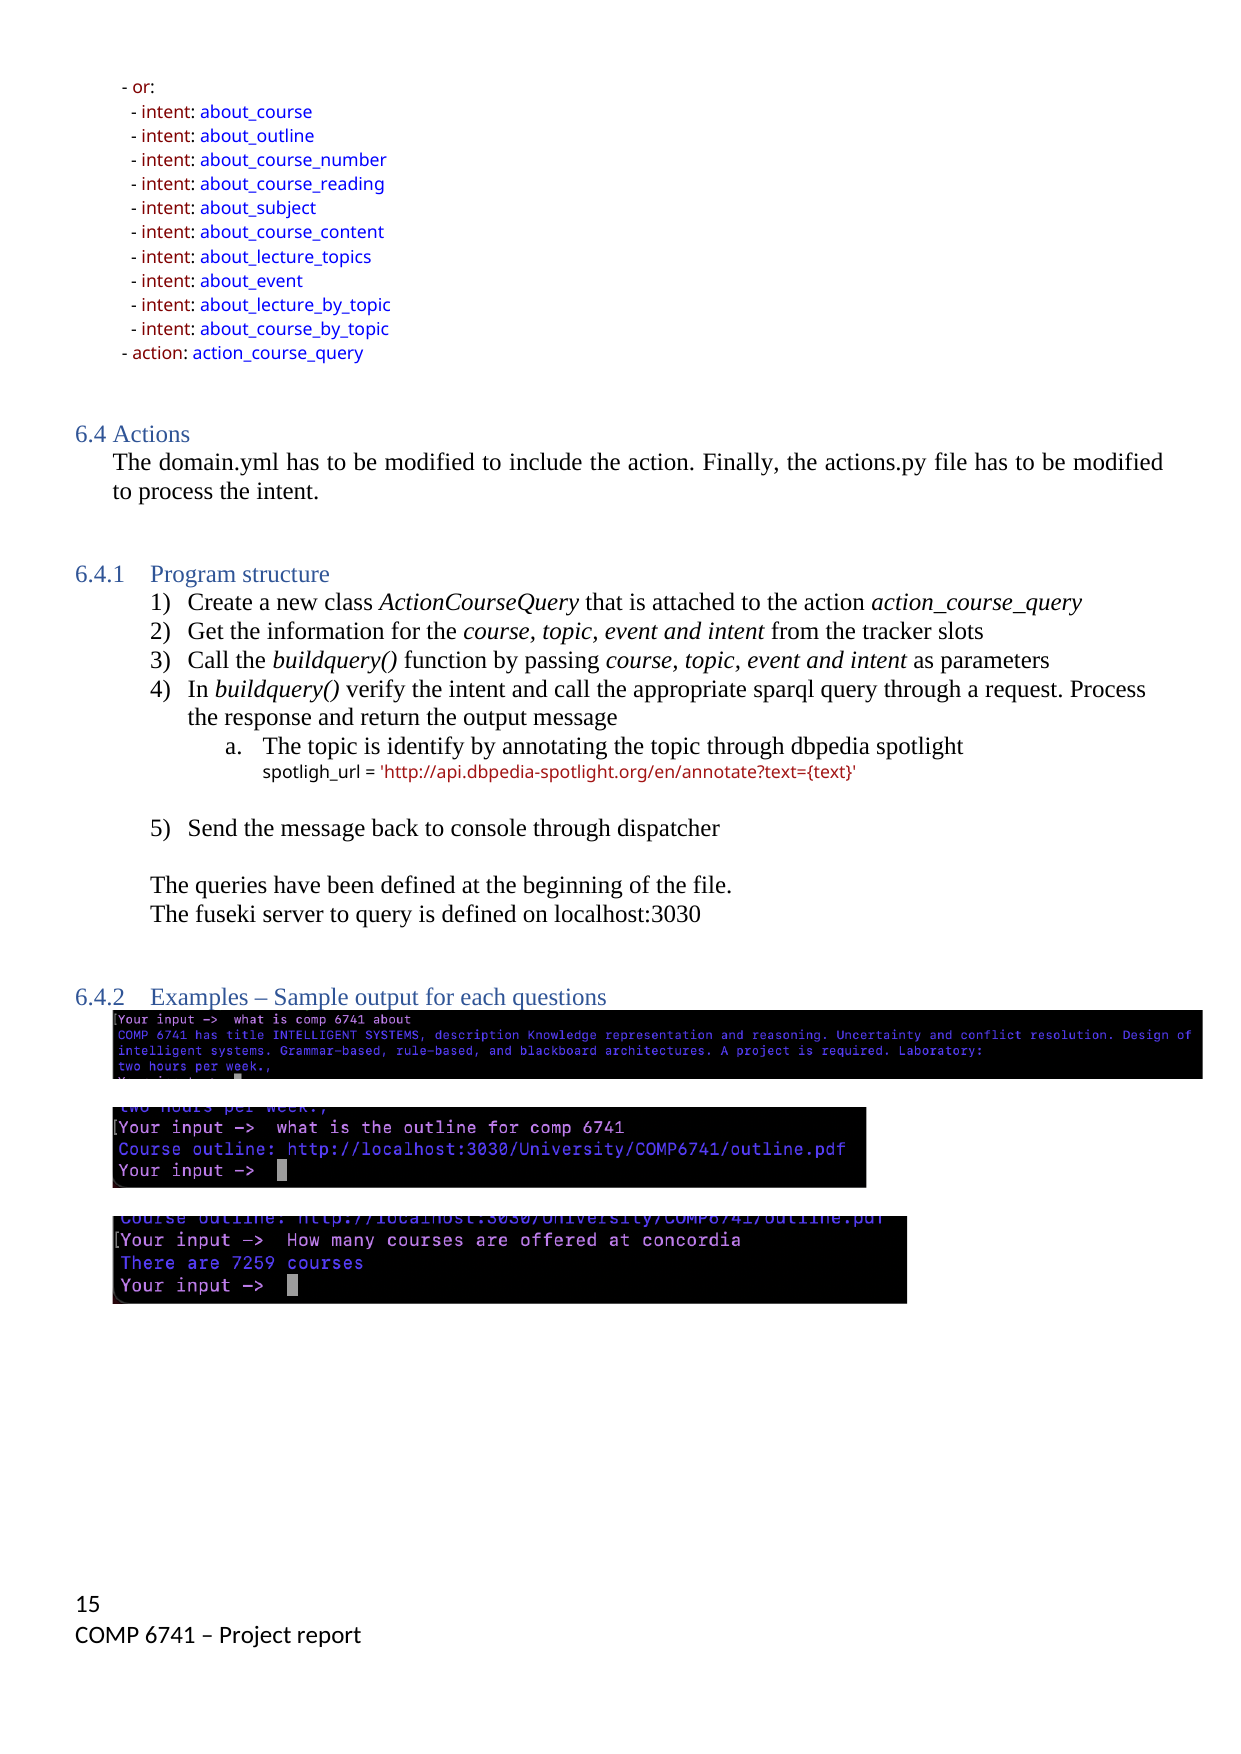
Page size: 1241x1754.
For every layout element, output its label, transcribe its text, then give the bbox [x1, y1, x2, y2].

list Get the information for the course, topic, event and intent from the tracker slots [150, 616, 1165, 645]
list Call the buildquery() function by passing course, topic, event and intent as parameters [150, 645, 1165, 674]
list In buildquery() verify the intent and call the appropriate sparql query through a request. Process the response and return the output message [150, 674, 1165, 731]
list The topic is identify by annotating the topic through dbpedia spotlight [225, 731, 1165, 760]
text - intent: about_course_content [112, 220, 1165, 244]
list Create a new class ActionCourseQuery that is attached to the action action_course_query [150, 587, 1165, 616]
text - intent: about_course_reading [112, 172, 1165, 196]
picture [112, 1107, 867, 1188]
text - action: action_course_query [112, 341, 1165, 365]
text The fuseki server to query is defined on localhost:3030 [150, 899, 1165, 928]
text The queries have been defined at the beginning of the file. [150, 870, 1165, 899]
text - intent: about_subject [112, 196, 1165, 220]
list Send the message back to console through dispatcher [150, 813, 1165, 842]
text - intent: about_course_by_topic [112, 317, 1165, 341]
text - intent: about_event [112, 268, 1165, 292]
text - intent: about_outline [112, 123, 1165, 147]
picture [112, 1216, 908, 1304]
text - intent: about_course_number [112, 147, 1165, 172]
subtitle Examples – Sample output for each questions [75, 982, 1165, 1010]
list spotligh_url = 'http://api.dbpedia-spotlight.org/en/annotate?text={text}' [225, 760, 1165, 784]
text - intent: about_course [112, 99, 1165, 123]
text - intent: about_lecture_by_topic [112, 292, 1165, 317]
text - intent: about_lecture_topics [112, 244, 1165, 268]
subtitle Program structure [75, 559, 1165, 587]
text The domain.yml has to be modified to include the action. Finally, the actions.py file has to be modified to process the intent. [112, 447, 1165, 505]
picture [112, 1010, 1203, 1079]
subtitle Actions [75, 419, 1165, 447]
text - or: [112, 75, 1165, 99]
